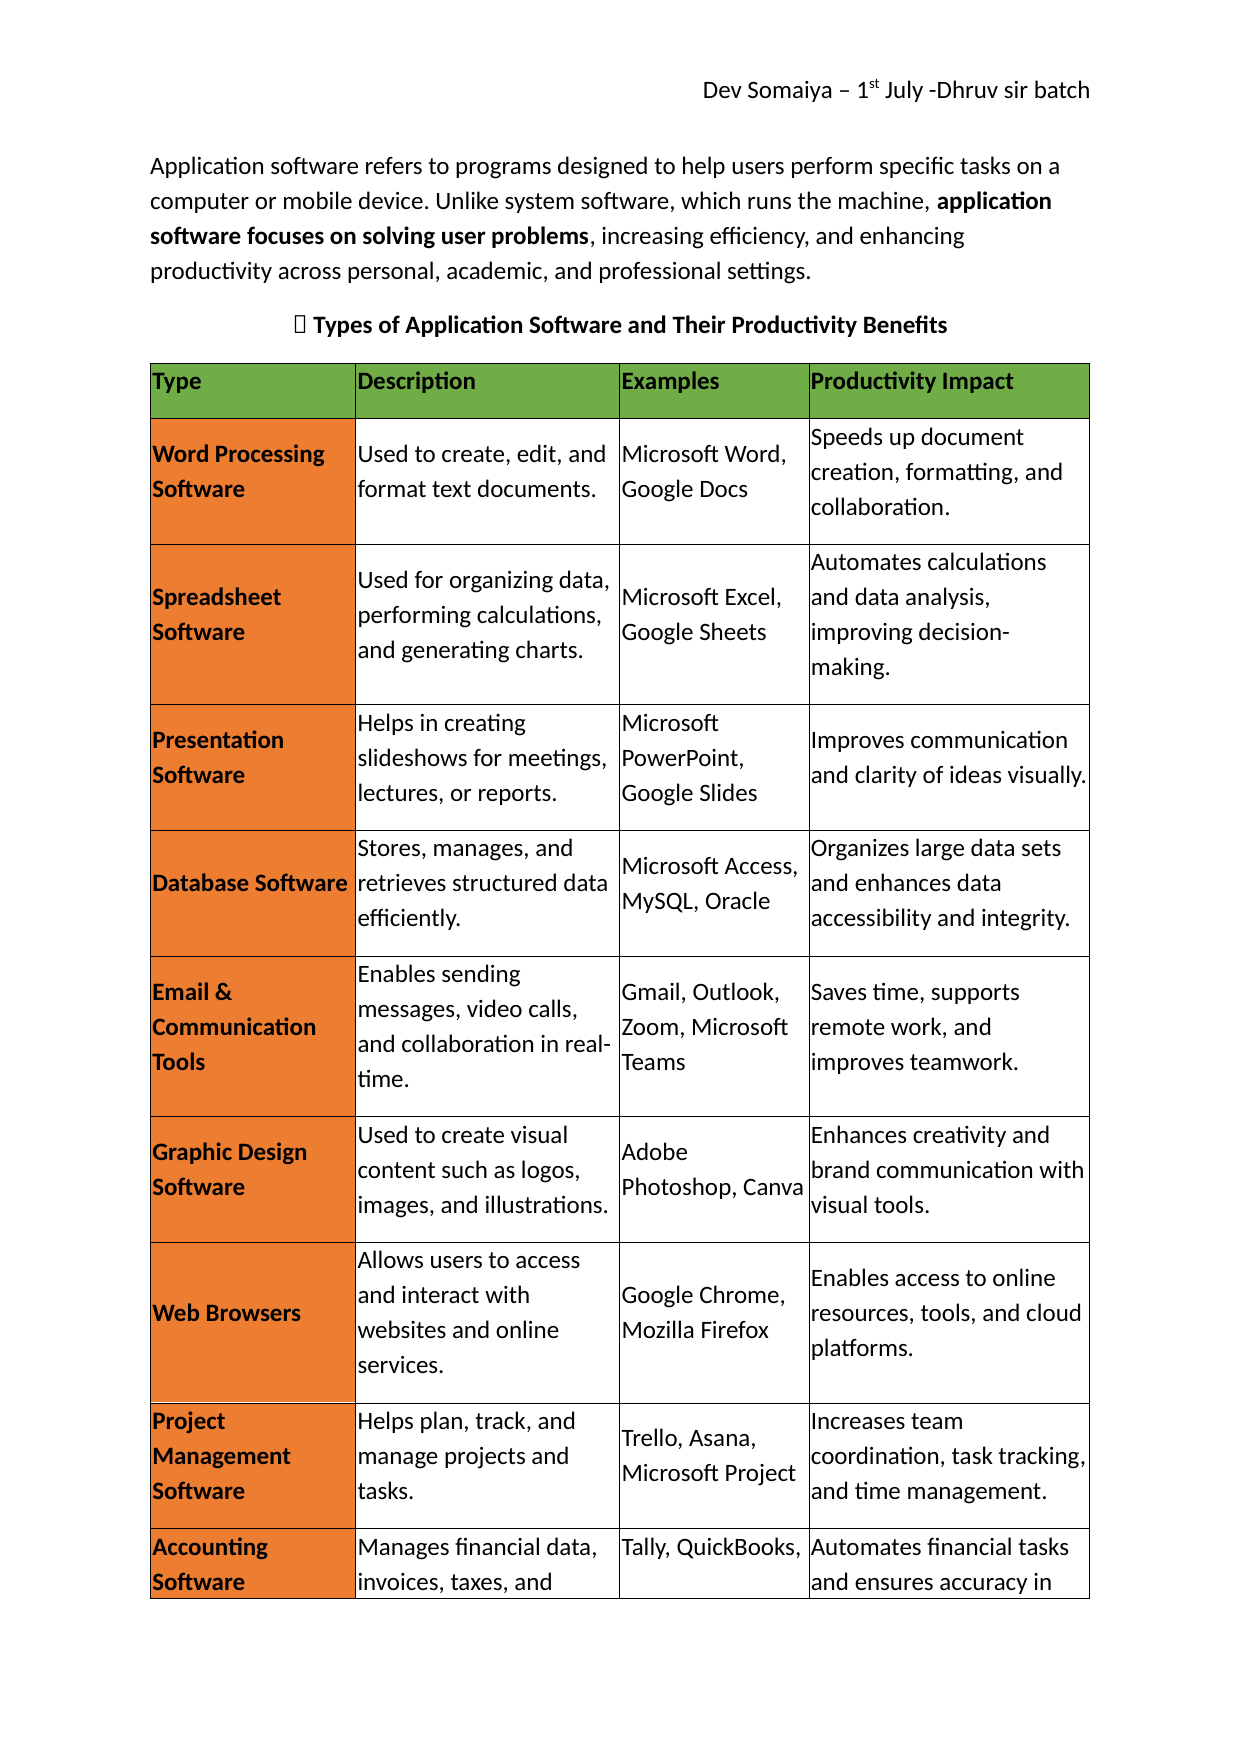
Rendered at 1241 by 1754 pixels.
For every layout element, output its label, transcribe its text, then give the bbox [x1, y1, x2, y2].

table_cell Web Browsers [151, 1243, 355, 1402]
table_cell Helps plan, track, and manage projects and tasks. [356, 1404, 619, 1528]
table_header Description [356, 364, 619, 418]
table_cell Microsoft PowerPoint, Google Slides [620, 705, 809, 830]
table_cell Used to create, edit, and format text documents. [356, 419, 619, 544]
table_cell Allows users to access and interact with websites and online services. [356, 1243, 619, 1402]
table_cell Word Processing Software [151, 419, 355, 544]
table_cell Used for organizing data, performing calculations, and generating charts. [356, 545, 619, 704]
text 💡 Types of Application Software and Their Productivity Benefits [150, 307, 1090, 341]
table_cell Email & Communication Tools [151, 957, 355, 1116]
table_cell Stores, manages, and retrieves structured data efficiently. [356, 831, 619, 956]
table_cell Graphic Design Software [151, 1117, 355, 1242]
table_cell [810, 1529, 1089, 1598]
table_cell Improves communication and clarity of ideas visually. [810, 705, 1089, 830]
table_cell Spreadsheet Software [151, 545, 355, 704]
table_cell Google Chrome, Mozilla Firefox [620, 1243, 809, 1402]
table_header Productivity Impact [810, 364, 1089, 418]
table_cell Used to create visual content such as logos, images, and illustrations. [356, 1117, 619, 1242]
table_cell Database Software [151, 831, 355, 956]
table_cell Accounting Software [151, 1529, 355, 1598]
table_cell Presentation Software [151, 705, 355, 830]
table_cell Organizes large data sets and enhances data accessibility and integrity. [810, 831, 1089, 956]
table_cell Tally, QuickBooks, Zoho Books [620, 1529, 809, 1598]
table_cell Adobe Photoshop, Canva [620, 1117, 809, 1242]
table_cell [356, 1529, 619, 1598]
table_cell Project Management Software [151, 1404, 355, 1528]
text Application software refers to programs designed to help users perform specific tasks on a computer or mobile device. Unlike system software, which runs the machine, application software focuses on solving user problems, increasing efficiency, and enhancing productivity across personal, academic, and professional settings. [150, 150, 1090, 286]
table_cell Microsoft Word, Google Docs [620, 419, 809, 544]
table_cell Increases team coordination, task tracking, and time management. [810, 1404, 1089, 1528]
table_cell Speeds up document creation, formatting, and collaboration. [810, 419, 1089, 544]
table_cell Microsoft Excel, Google Sheets [620, 545, 809, 704]
table_cell Enables sending messages, video calls, and collaboration in real-time. [356, 957, 619, 1116]
table_cell Trello, Asana, Microsoft Project [620, 1404, 809, 1528]
table_cell Saves time, supports remote work, and improves teamwork. [810, 957, 1089, 1116]
table_header Type [151, 364, 355, 418]
table_cell Enhances creativity and brand communication with visual tools. [810, 1117, 1089, 1242]
table_cell Gmail, Outlook, Zoom, Microsoft Teams [620, 957, 809, 1116]
table_cell Helps in creating slideshows for meetings, lectures, or reports. [356, 705, 619, 830]
table_cell Automates calculations and data analysis, improving decision-making. [810, 545, 1089, 704]
table_cell Microsoft Access, MySQL, Oracle [620, 831, 809, 956]
table_header Examples [620, 364, 809, 418]
table_cell Enables access to online resources, tools, and cloud platforms. [810, 1243, 1089, 1402]
